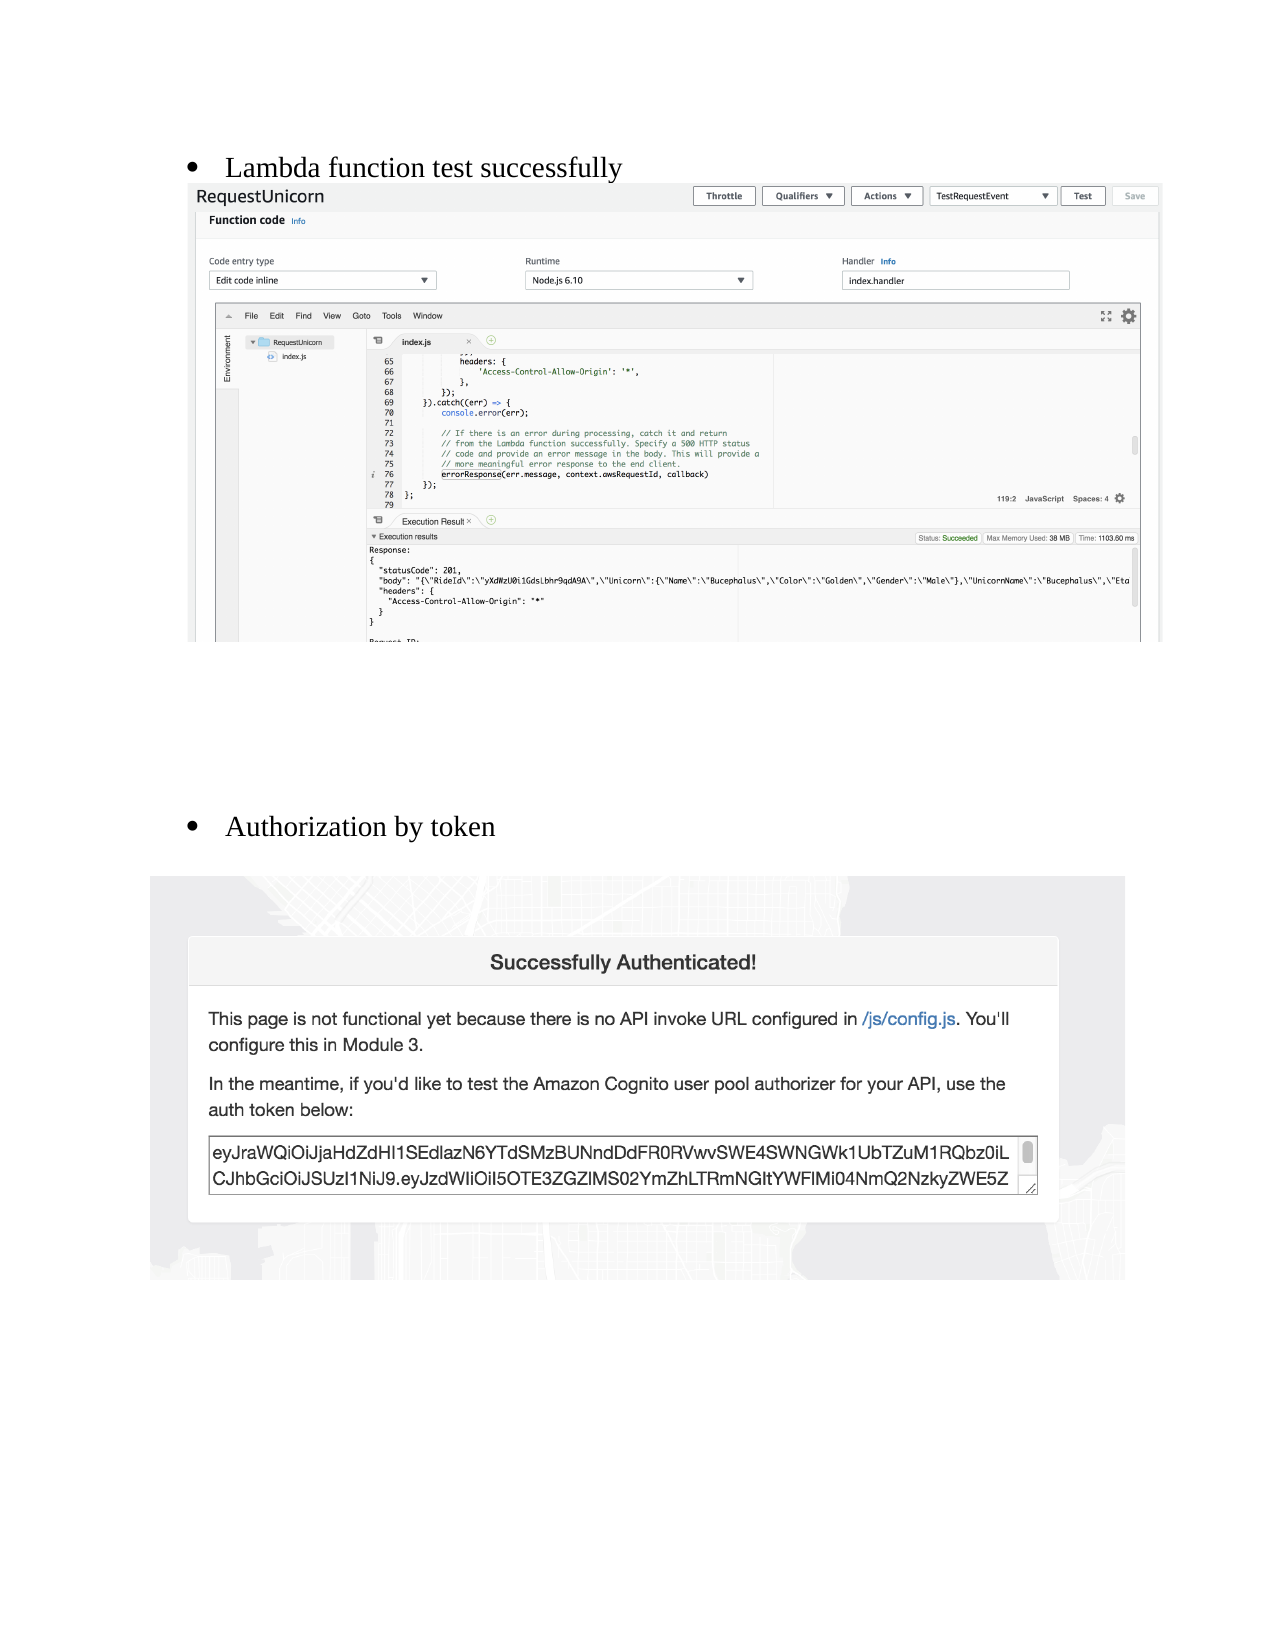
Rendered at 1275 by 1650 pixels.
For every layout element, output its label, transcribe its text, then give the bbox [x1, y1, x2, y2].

list Lambda function test successfully [187, 150, 1125, 183]
picture [150, 876, 1125, 1280]
list Authorization by token [187, 809, 1125, 842]
picture [187, 183, 1163, 642]
